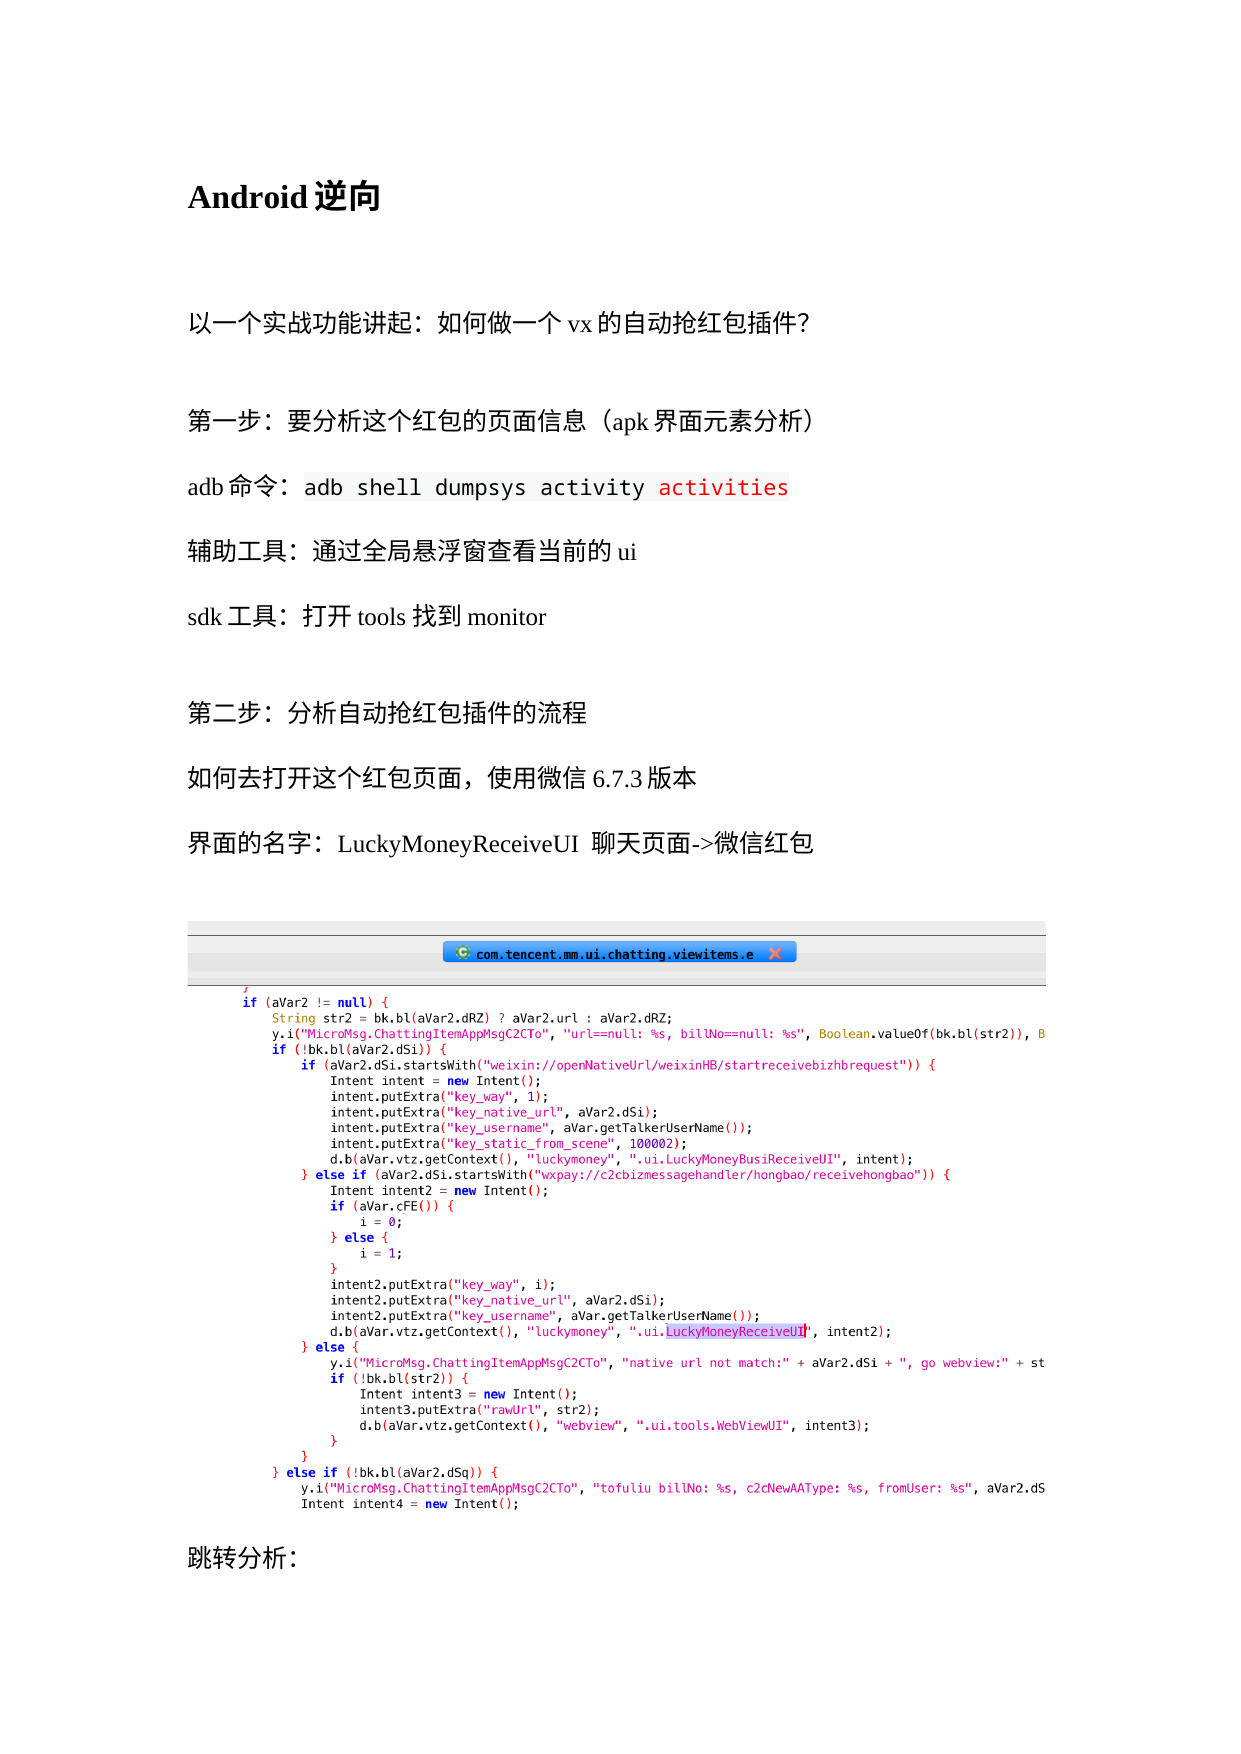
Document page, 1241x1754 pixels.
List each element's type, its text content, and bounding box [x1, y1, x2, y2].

text 以一个实战功能讲起：如何做一个vx的自动抢红包插件？ [187, 289, 1053, 354]
text 第二步：分析自动抢红包插件的流程 [187, 679, 1053, 744]
picture [187, 921, 1046, 1510]
text adb命令：adb shell dumpsys activity activities [187, 452, 1053, 517]
text 如何去打开这个红包页面，使用微信6.7.3版本 [187, 744, 1053, 809]
subtitle Android逆向 [187, 162, 1053, 227]
text 辅助工具：通过全局悬浮窗查看当前的ui [187, 517, 1053, 582]
text 界面的名字：LuckyMoneyReceiveUI 聊天页面->微信红包 [187, 809, 1053, 874]
text 跳转分析： [187, 1524, 1053, 1589]
text 第一步：要分析这个红包的页面信息（apk界面元素分析） [187, 387, 1053, 452]
text sdk工具：打开tools 找到monitor [187, 582, 1053, 647]
